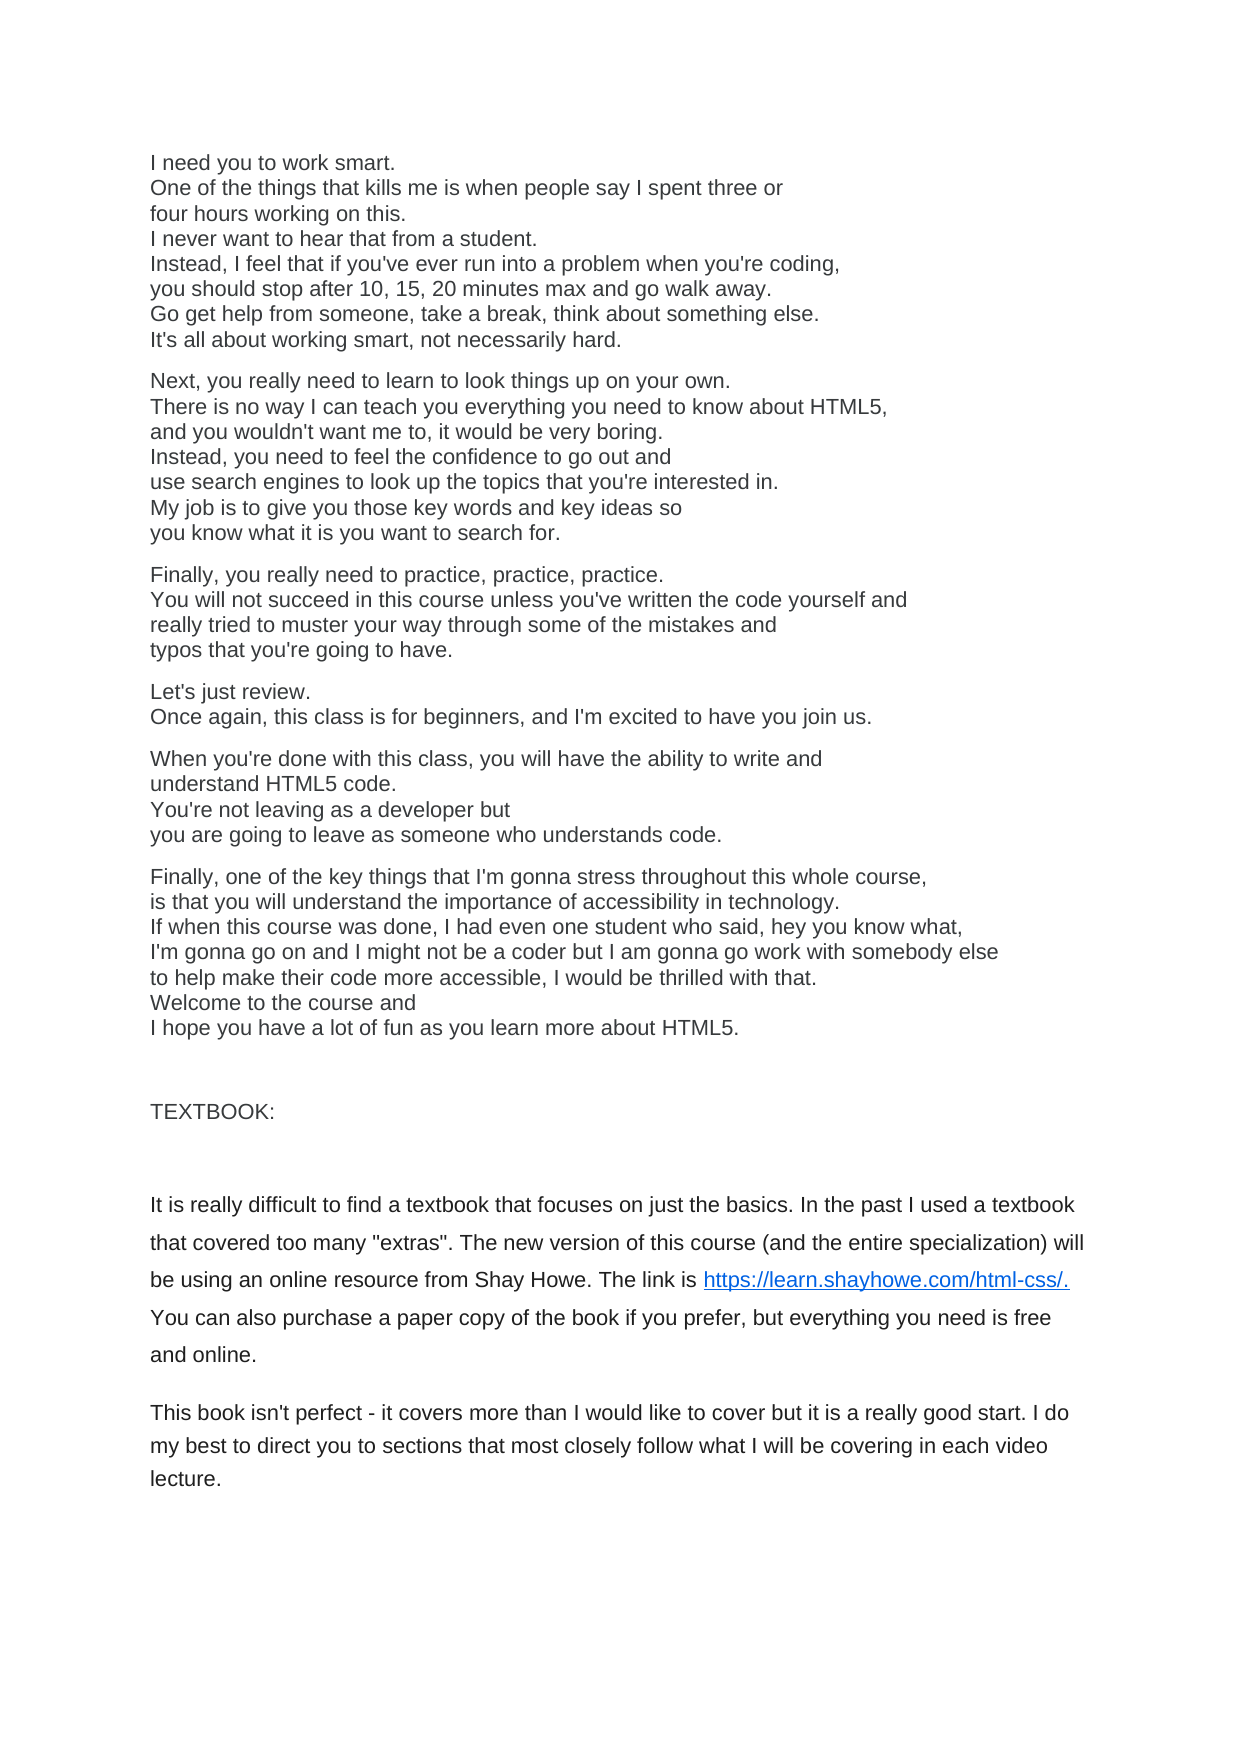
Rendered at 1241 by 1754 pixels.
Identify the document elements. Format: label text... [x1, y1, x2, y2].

text Go get help from someone, take a break, think about something else. [150, 301, 1090, 326]
text really tried to muster your way through some of the mistakes and [150, 612, 1090, 637]
text You will not succeed in this course unless you've written the code yourself and [150, 587, 1090, 612]
text you are going to leave as someone who understands code. [150, 822, 1090, 847]
text Instead, I feel that if you've ever run into a problem when you're coding, [150, 251, 1090, 276]
text you know what it is you want to search for. [150, 519, 1090, 545]
text Once again, this class is for beginners, and I'm excited to have you join us. [150, 704, 1090, 729]
text use search engines to look up the topics that you're interested in. [150, 469, 1090, 494]
text This book isn't perfect - it covers more than I would like to cover but it is a really good start. I do my best to direct you to sections that most closely follow what I will be covering in each video lecture. [150, 1392, 1090, 1491]
text Welcome to the course and [150, 989, 1090, 1015]
text One of the things that kills me is when people say I spent three or [150, 175, 1090, 200]
text to help make their code more accessible, I would be thrilled with that. [150, 964, 1090, 989]
text Finally, one of the key things that I'm gonna stress throughout this whole course, [150, 863, 1090, 889]
text Let's just review. [150, 679, 1090, 704]
text typos that you're going to have. [150, 637, 1090, 662]
text is that you will understand the importance of accessibility in technology. [150, 889, 1090, 914]
text I'm gonna go on and I might not be a coder but I am gonna go work with somebody else [150, 939, 1090, 964]
text I hope you have a lot of fun as you learn more about HTML5. [150, 1015, 1090, 1040]
text My job is to give you those key words and key ideas so [150, 494, 1090, 519]
text and you wouldn't want me to, it would be very boring. [150, 419, 1090, 444]
text four hours working on this. [150, 200, 1090, 226]
text understand HTML5 code. [150, 771, 1090, 796]
text If when this course was done, I had even one student who said, hey you know what, [150, 914, 1090, 939]
text Instead, you need to feel the confidence to go out and [150, 444, 1090, 469]
text I never want to hear that from a student. [150, 226, 1090, 251]
text Next, you really need to learn to look things up on your own. [150, 368, 1090, 393]
text I need you to work smart. [150, 150, 1090, 175]
text It's all about working smart, not necessarily hard. [150, 326, 1090, 352]
text TEXTBOOK: [150, 1098, 1090, 1124]
text Finally, you really need to practice, practice, practice. [150, 561, 1090, 587]
text You're not leaving as a developer but [150, 796, 1090, 822]
text It is really difficult to find a textbook that focuses on just the basics. In the past I used a textbook that covered too many "extras". The new version of this course (and the entire specialization) will be using an online resource from Shay Howe. The link is https://learn.shayhowe.com/html-css/. You can also purchase a paper copy of the book if you prefer, but everything you need is free and online. [150, 1180, 1090, 1367]
text When you're done with this class, you will have the ability to write and [150, 746, 1090, 771]
text There is no way I can teach you everything you need to know about HTML5, [150, 393, 1090, 419]
text you should stop after 10, 15, 20 minutes max and go walk away. [150, 276, 1090, 301]
